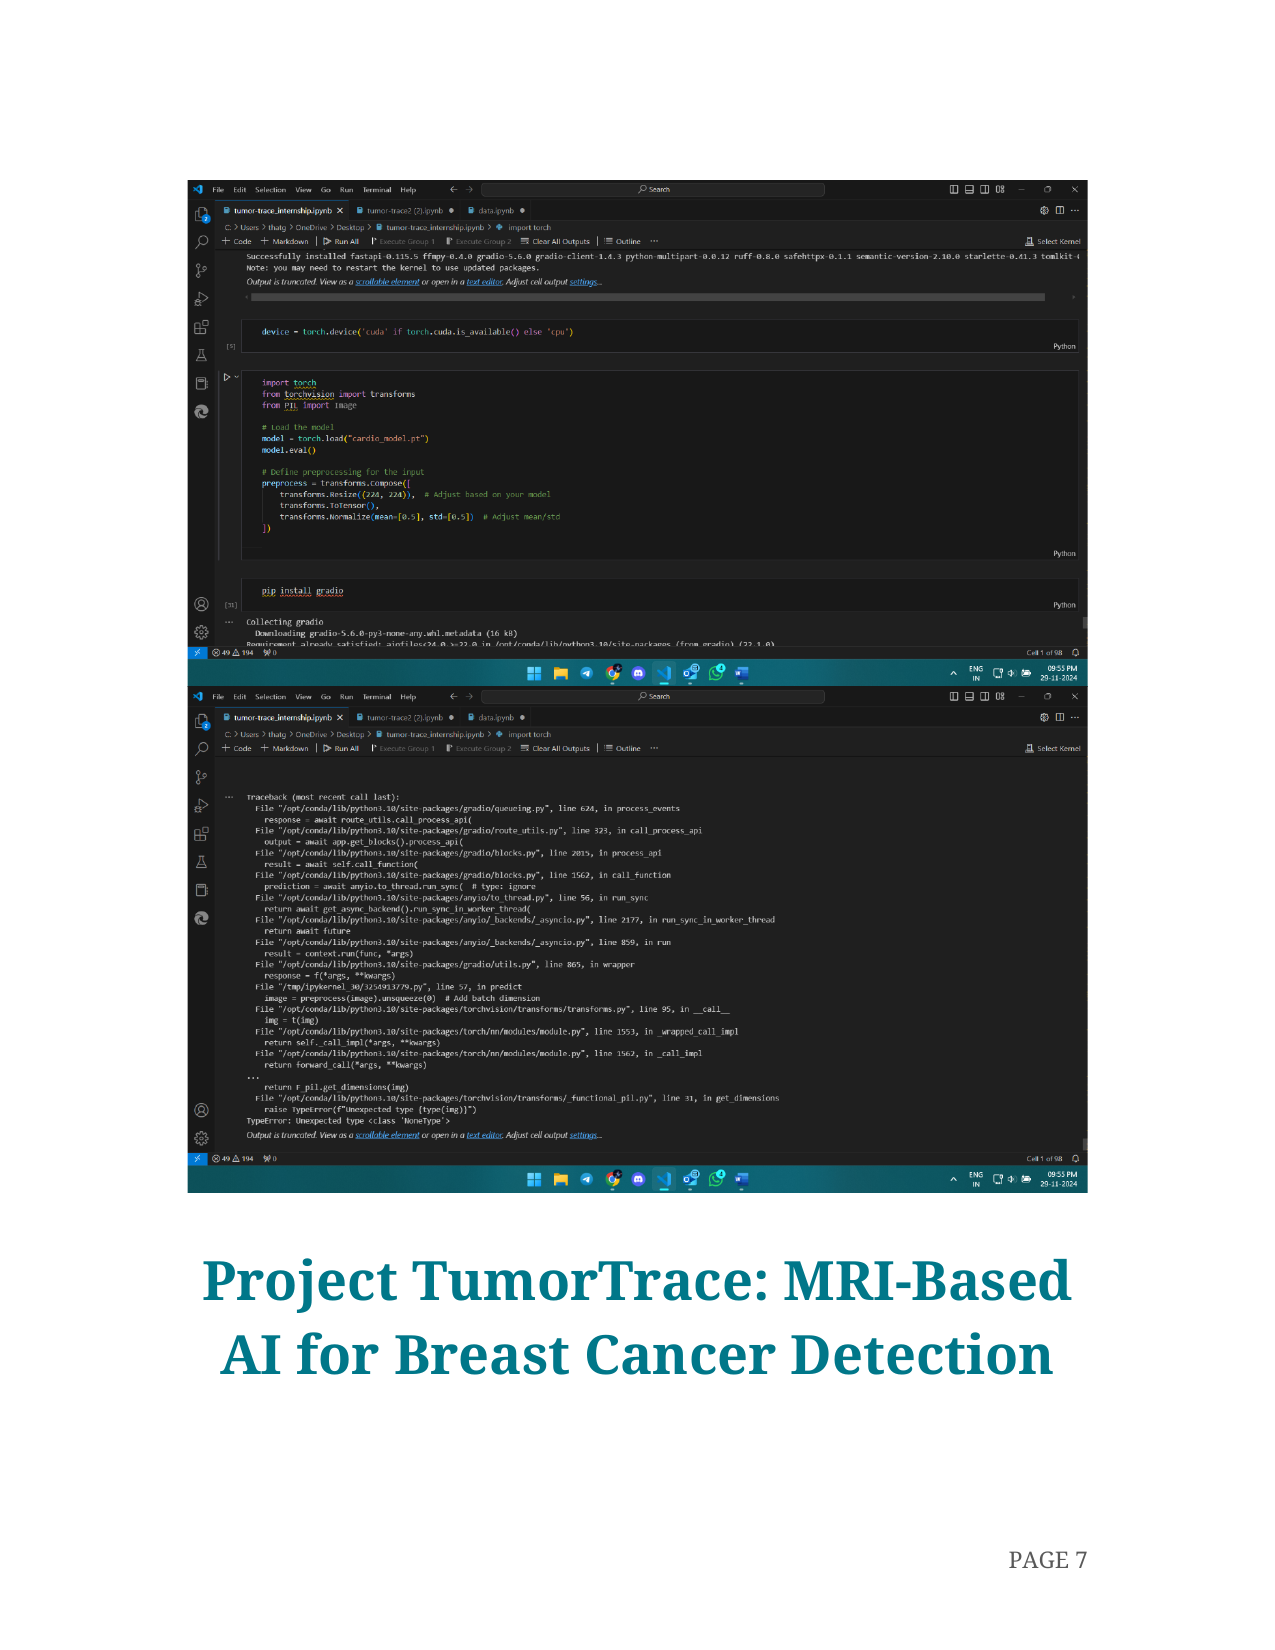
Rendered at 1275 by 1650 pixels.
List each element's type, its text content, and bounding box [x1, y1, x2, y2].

title Project TumorTrace: MRI-Based AI for Breast Cancer Detection [187, 1242, 1087, 1390]
picture [187, 180, 1088, 1193]
